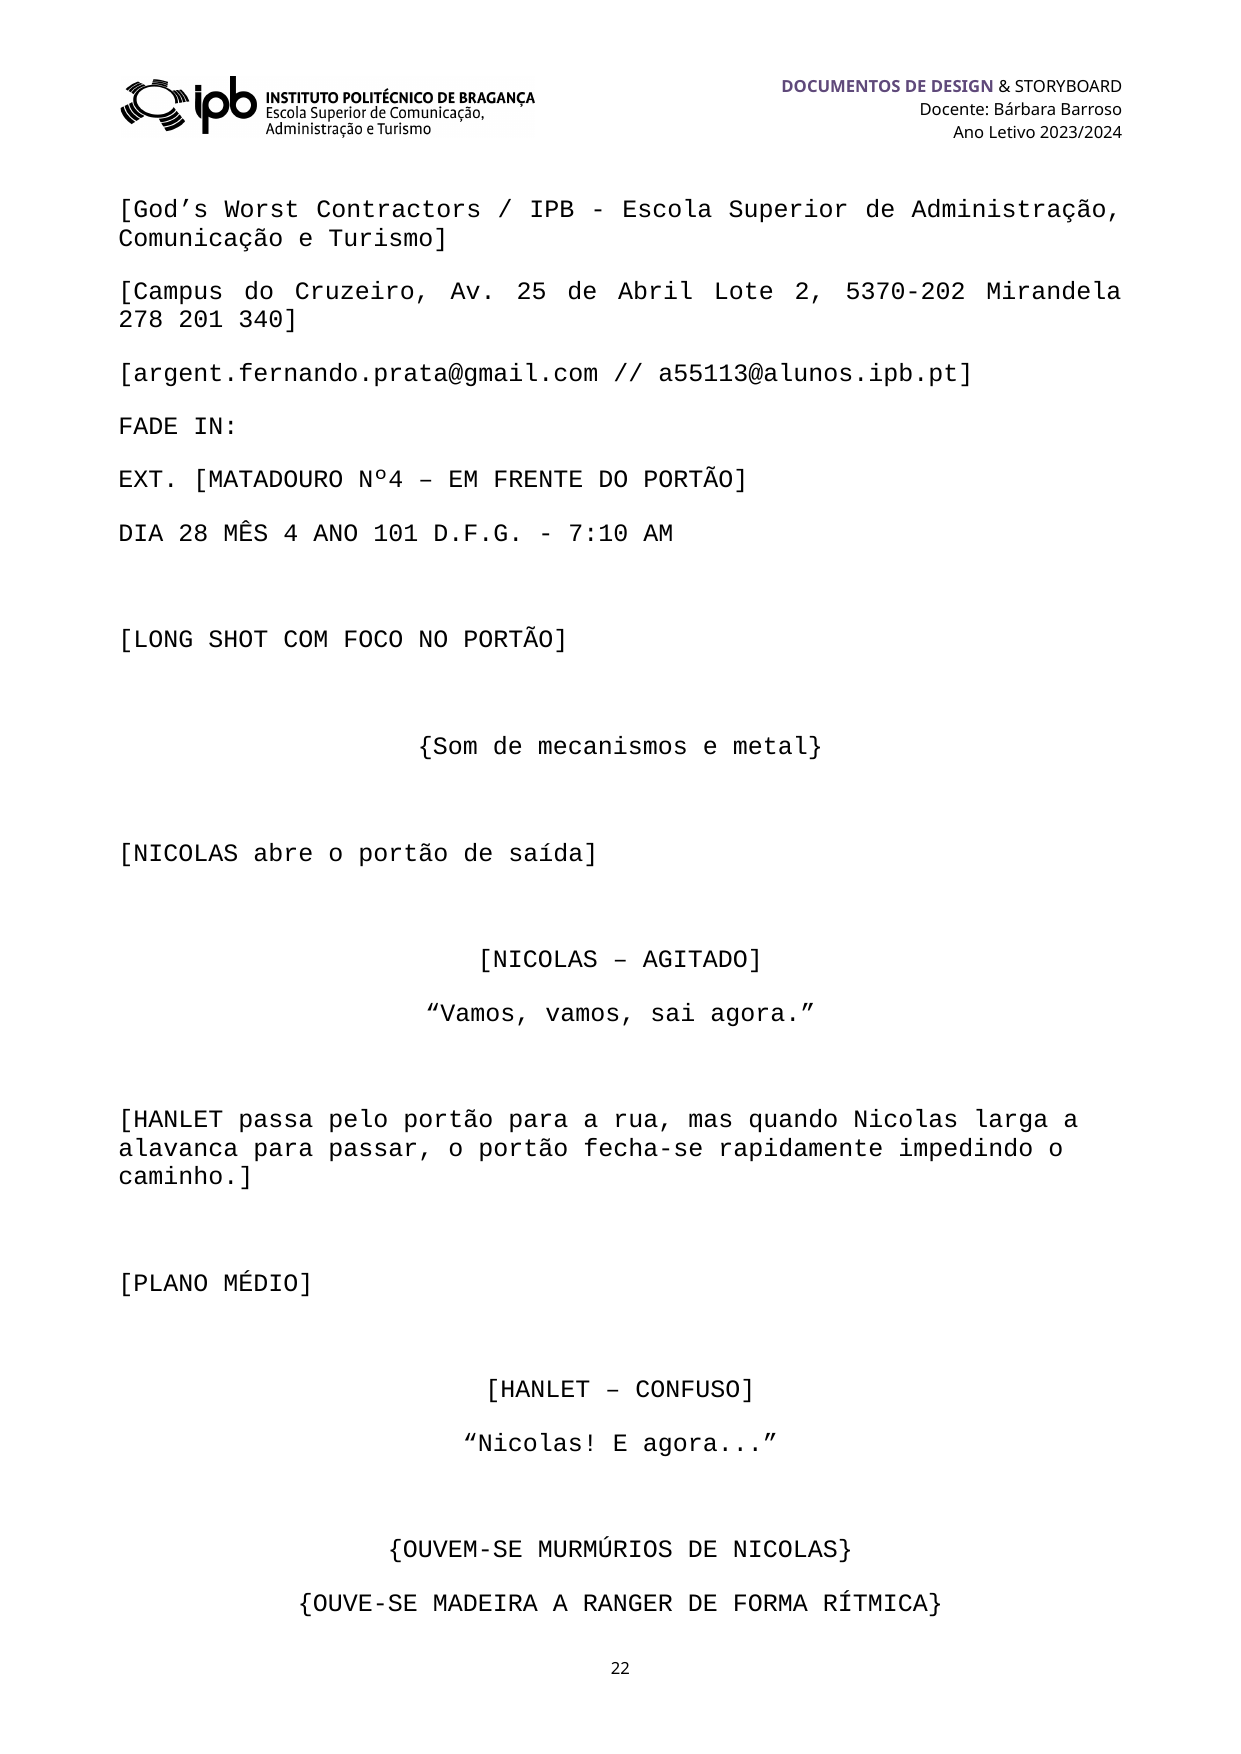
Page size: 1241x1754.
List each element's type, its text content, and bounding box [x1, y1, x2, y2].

text [LONG SHOT COM FOCO NO PORTÃO] [118, 627, 1122, 655]
text [PLANO MÉDIO] [118, 1270, 1122, 1298]
text {Som de mecanismos e metal} [118, 733, 1122, 762]
text “Nicolas! E agora...” [118, 1430, 1122, 1458]
text [argent.fernando.prata@gmail.com // a55113@alunos.ipb.pt] [118, 360, 1122, 388]
text {OUVE-SE MADEIRA A RANGER DE FORMA RÍTMICA} [118, 1590, 1122, 1618]
text [HANLET – CONFUSO] [118, 1377, 1122, 1405]
text [HANLET passa pelo portão para a rua, mas quando Nicolas larga a alavanca para passar, o portão fecha-se rapidamente impedindo o caminho.] [118, 1107, 1122, 1192]
text [God’s Worst Contractors / IPB - Escola Superior de Administração, Comunicação e Turismo] [118, 197, 1122, 253]
text [NICOLAS – AGITADO] [118, 947, 1122, 975]
text “Vamos, vamos, sai agora.” [118, 1000, 1122, 1028]
text FADE IN: [118, 413, 1122, 442]
text [NICOLAS abre o portão de saída] [118, 840, 1122, 868]
picture [120, 76, 535, 138]
text DIA 28 MÊS 4 ANO 101 D.F.G. - 7:10 AM [118, 520, 1122, 548]
text EXT. [MATADOURO Nº4 – EM FRENTE DO PORTÃO] [118, 467, 1122, 495]
text [Campus do Cruzeiro, Av. 25 de Abril Lote 2, 5370-202 Mirandela 278 201 340] [118, 278, 1122, 335]
text {OUVEM-SE MURMÚRIOS DE NICOLAS} [118, 1537, 1122, 1565]
